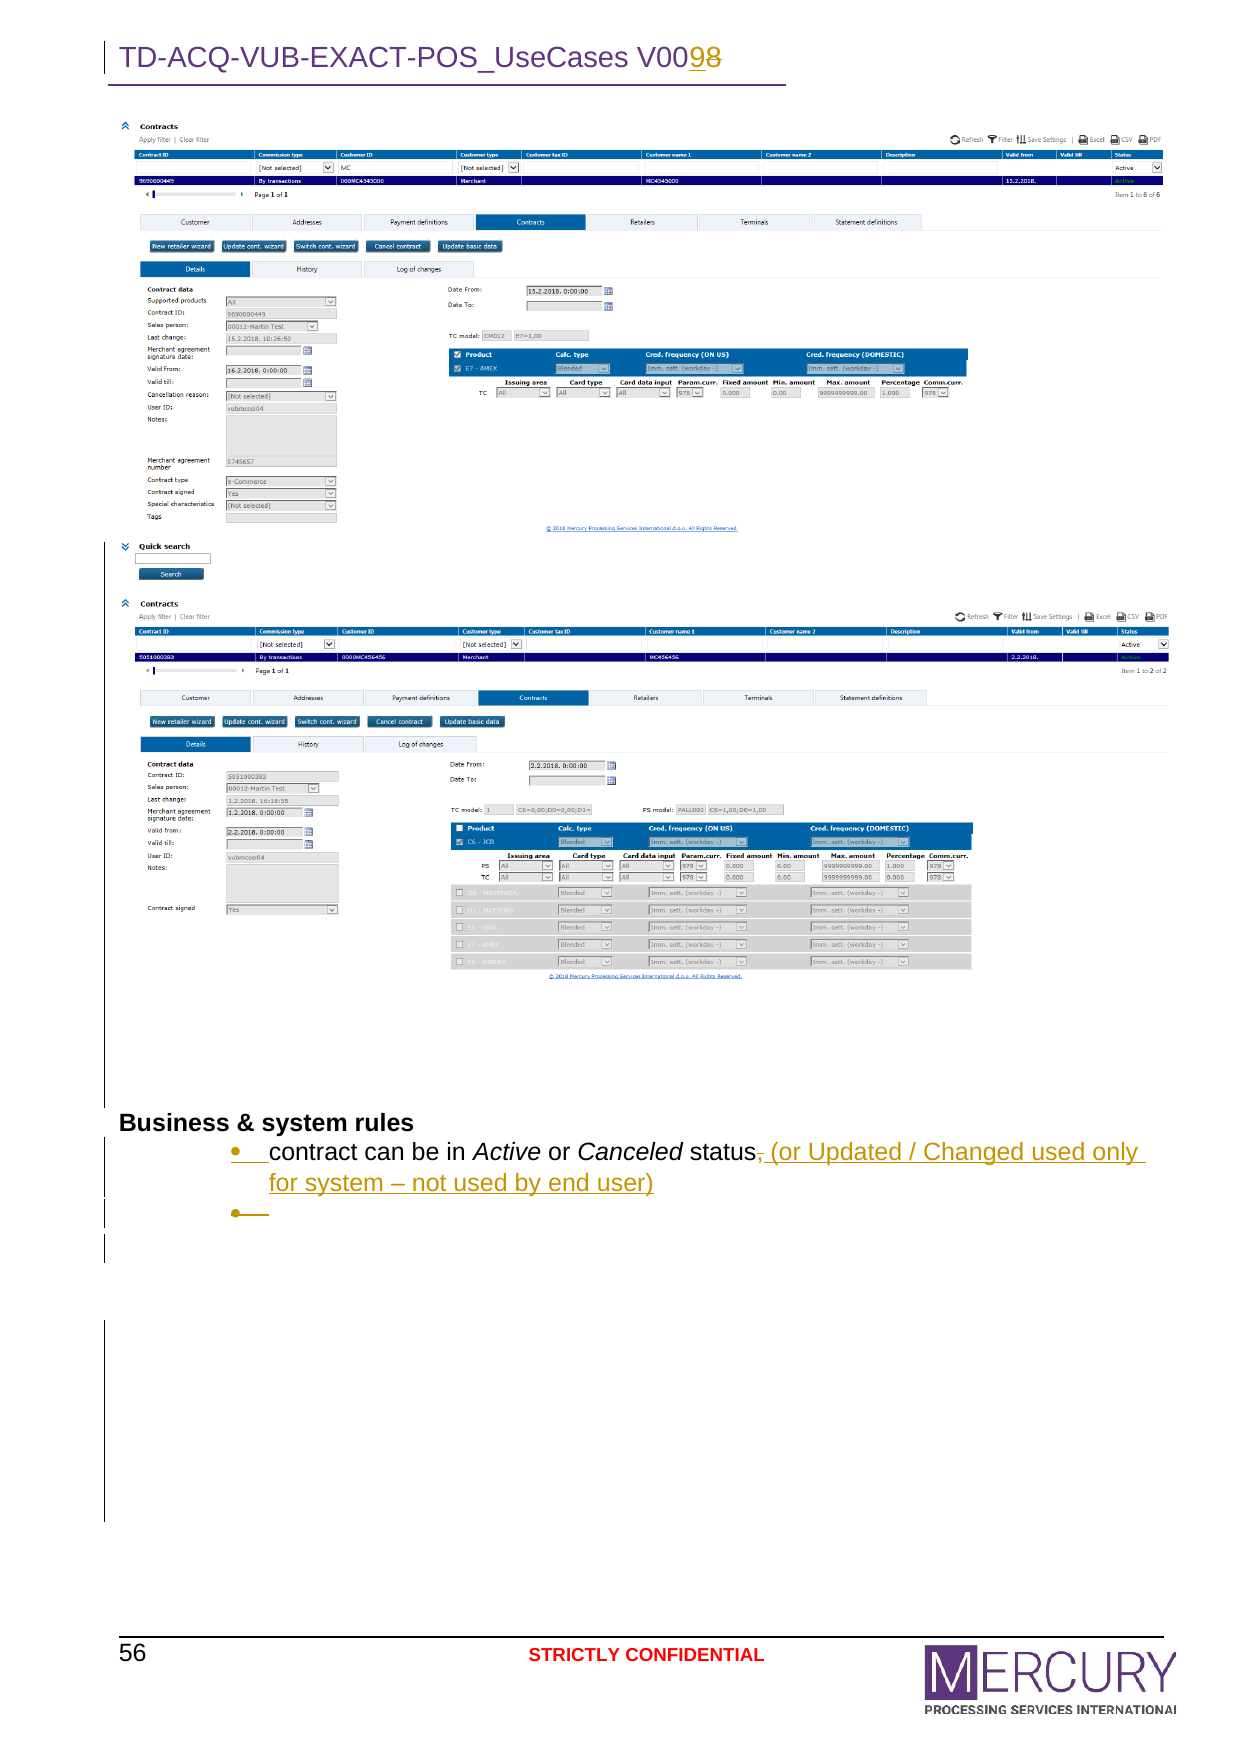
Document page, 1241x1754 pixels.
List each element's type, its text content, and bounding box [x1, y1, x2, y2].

list contract can be in Active or Canceled status [231, 1137, 1164, 1197]
picture [923, 1644, 1181, 1716]
text Business & system rules [118, 1108, 1164, 1137]
picture [118, 118, 1169, 1022]
